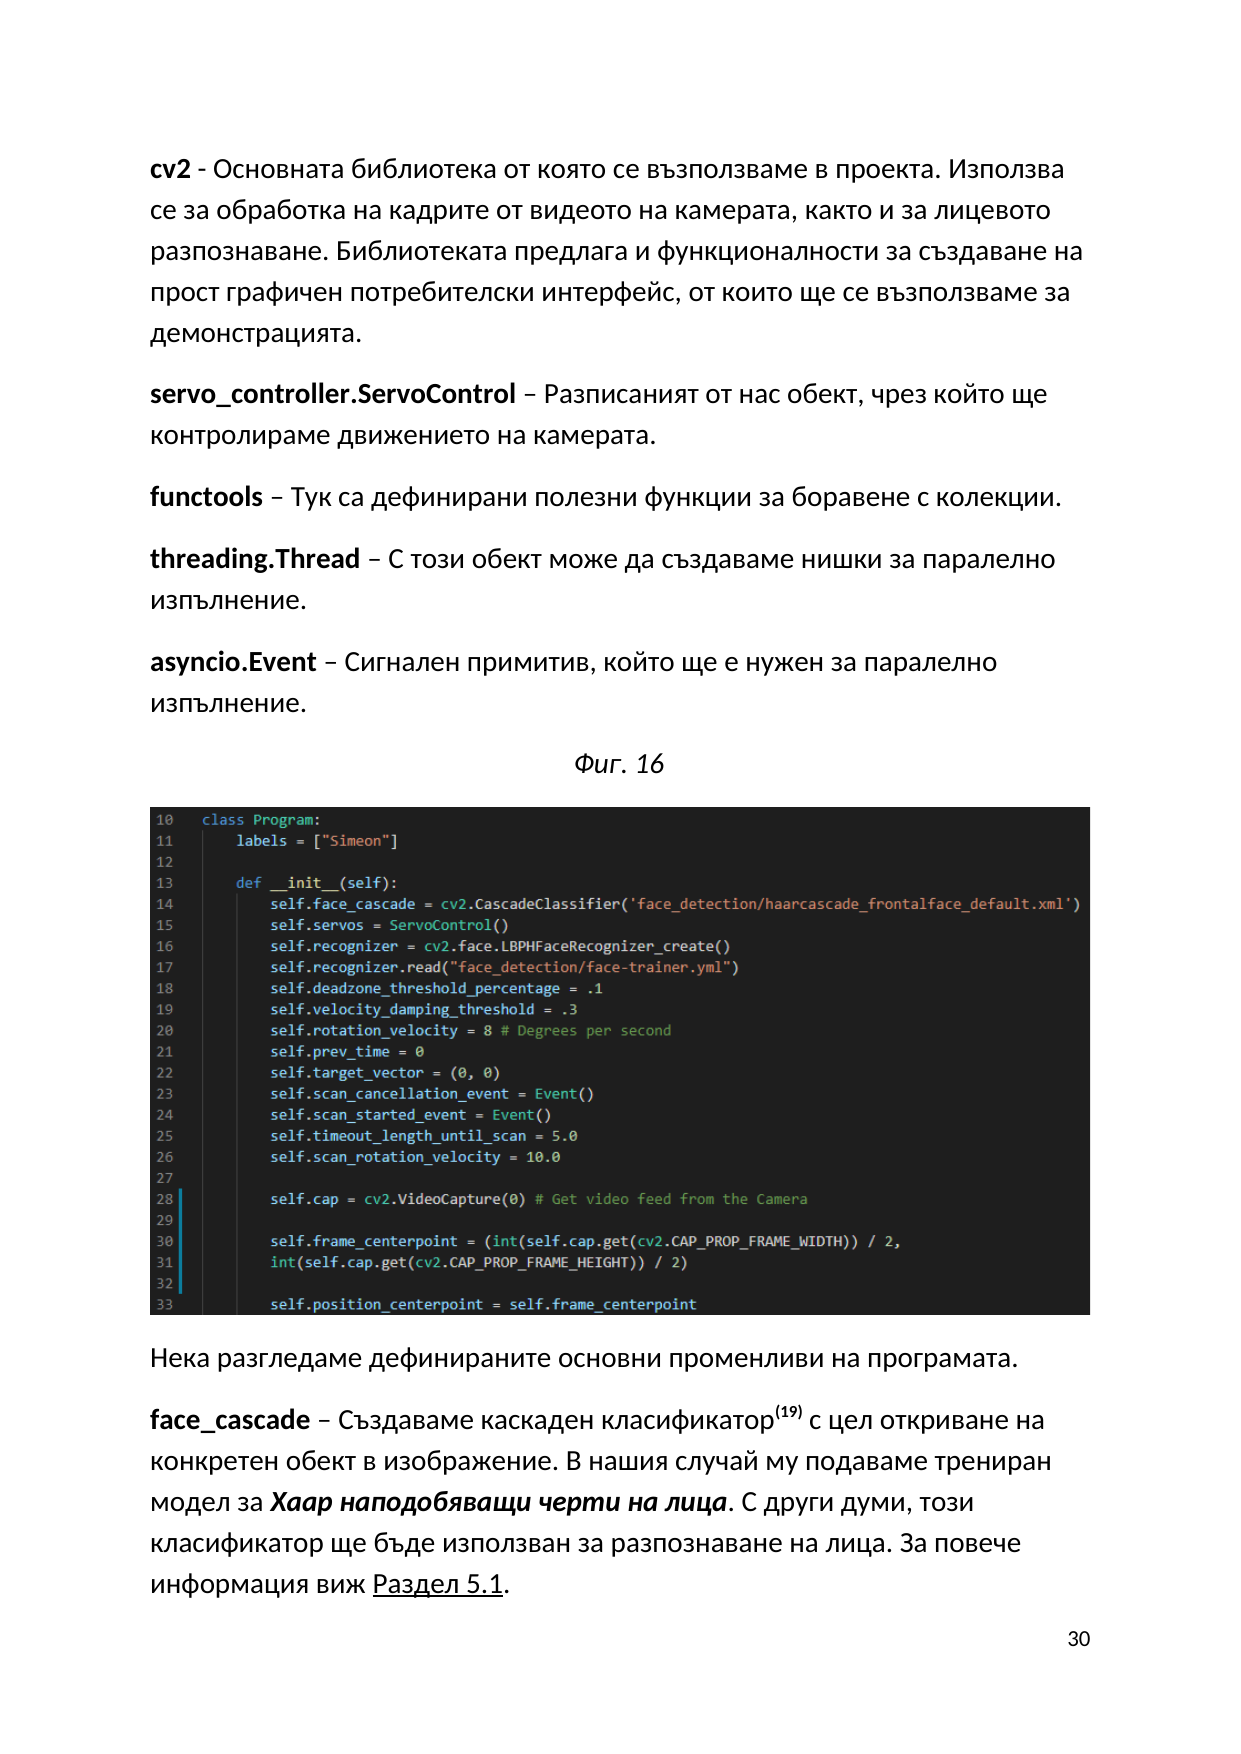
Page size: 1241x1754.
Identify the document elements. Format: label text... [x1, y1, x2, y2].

text Фиг. 16 [150, 745, 1090, 781]
picture [150, 807, 1091, 1315]
text asyncio.Event – Сигнален примитив, който ще е нужен за паралелно изпълнение. [150, 643, 1090, 719]
text cv2 - Основната библиотека от която се възползваме в проекта. Използва се за обработка на кадрите от видеото на камерата, както и за лицевото разпознаване. Библиотеката предлага и функционалности за създаване на прост графичен потребителски интерфейс, от които ще се възползваме за демонстрацията. [150, 150, 1090, 349]
text threading.Тhread – С този обект може да създаваме нишки за паралелно изпълнение. [150, 540, 1090, 617]
text Нека разгледаме дефинираните основни променливи на програмата. [150, 1339, 1090, 1375]
text functools – Тук са дефинирани полезни функции за боравене с колекции. [150, 478, 1090, 514]
text servo_controller.ServoControl – Разписаният от нас обект, чрез който ще контролираме движението на камерата. [150, 376, 1090, 452]
text face_cascade – Създаваме каскаден класификатор(19) с цел откриване на конкретен обект в изображение. В нашия случай му подаваме трениран модел за Хаар наподобяващи черти на лица. С други думи, този класификатор ще бъде използван за разпознаване на лица. За повече информация виж Раздел 5.1. [150, 1401, 1090, 1601]
